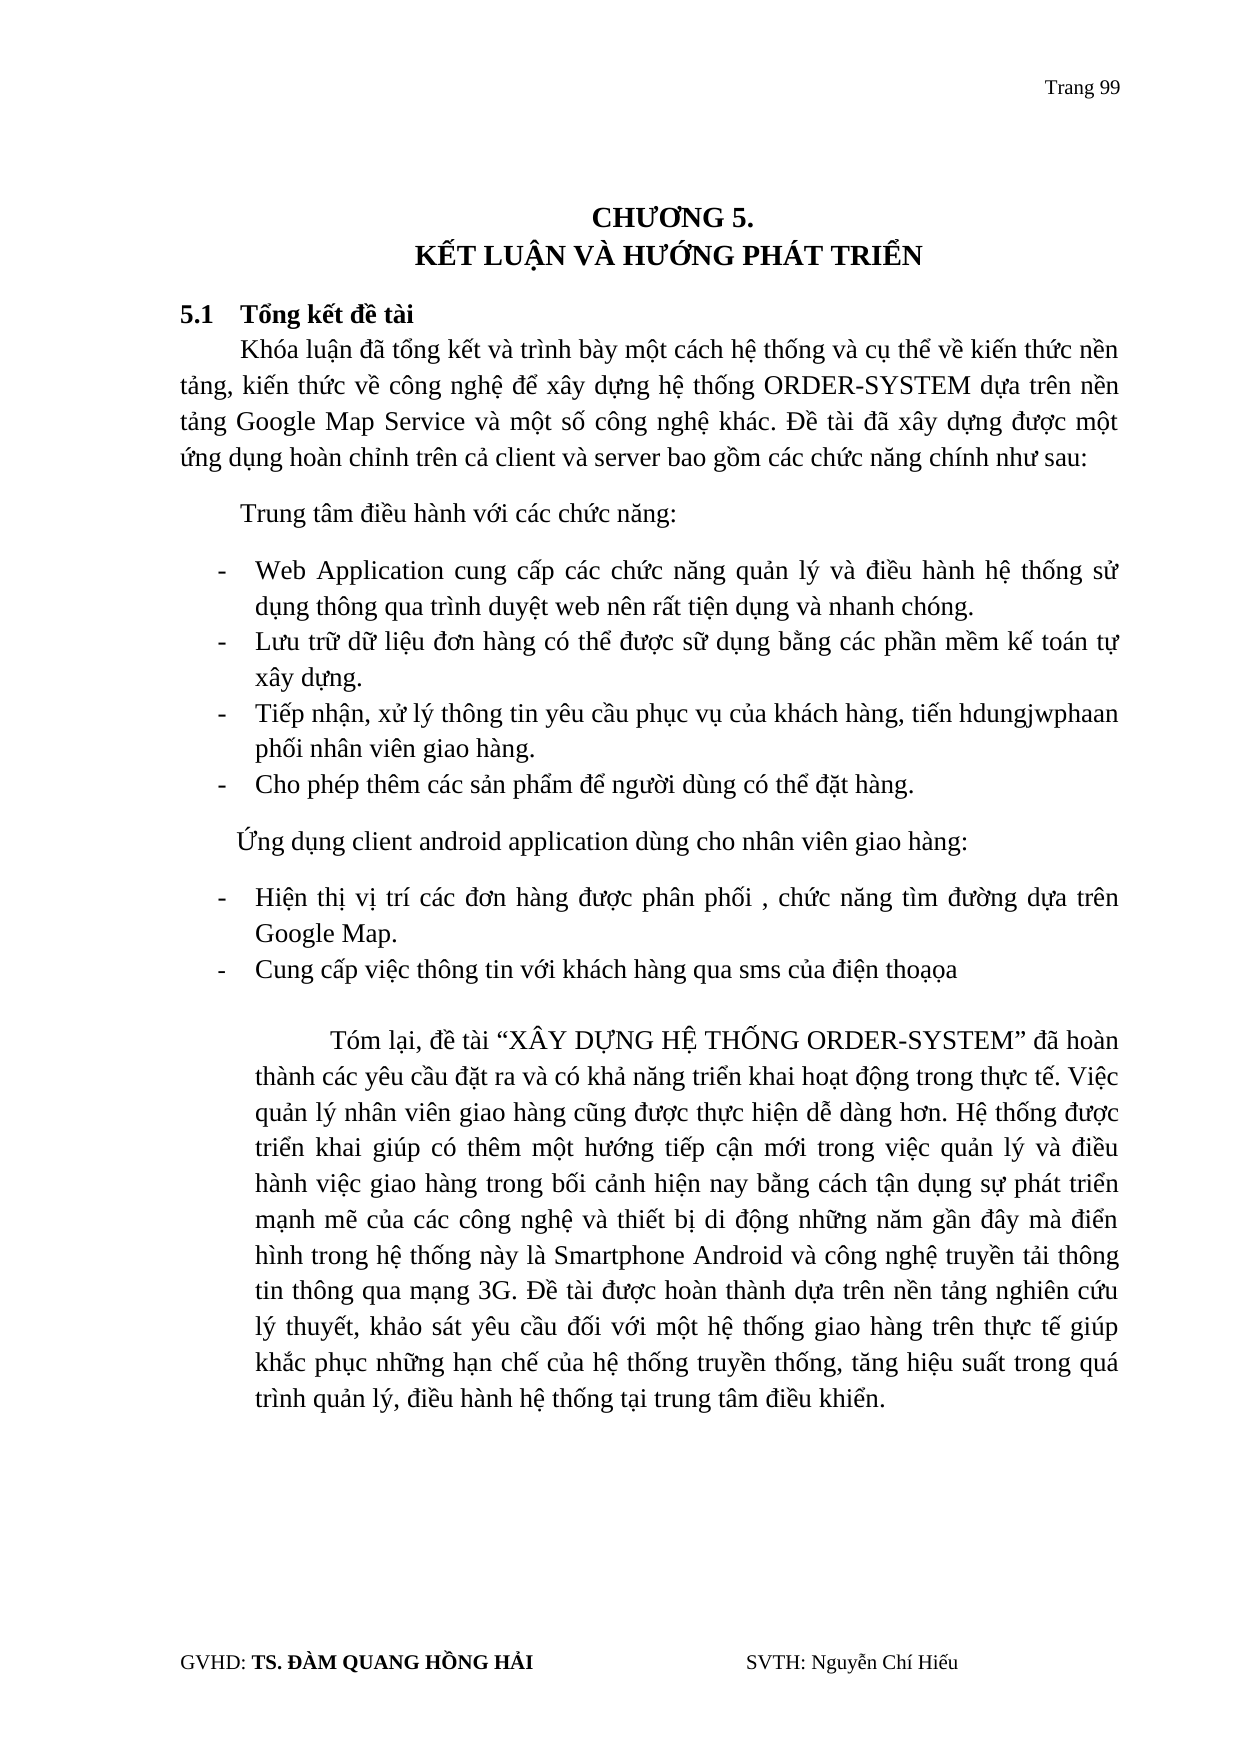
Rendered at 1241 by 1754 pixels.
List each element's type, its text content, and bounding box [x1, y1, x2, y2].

list Cung cấp việc thông tin với khách hàng qua sms của điện thoạọa [217, 953, 1120, 984]
subtitle KẾT LUẬN VÀ HƯỚNG PHÁT TRIỂN [217, 200, 1120, 272]
subtitle Tổng kết đề tài [180, 298, 1120, 329]
text Khóa luận đã tổng kết và trình bày một cách hệ thống và cụ thể về kiến thức nền tảng, kiến thức về công nghệ để xây dựng hệ thống ORDER-SYSTEM dựa trên nền tảng Google Map Service và một số công nghệ khác. Đề tài đã xây dựng được một ứng dụng hoàn chỉnh trên cả client và server bao gồm các chức năng chính như sau: [180, 334, 1120, 472]
list Hiện thị vị trí các đơn hàng được phân phối , chức năng tìm đường dựa trên Google Map. [217, 881, 1120, 948]
list Tóm lại, đề tài “XÂY DỰNG HỆ THỐNG ORDER-SYSTEM” đã hoàn thành các yêu cầu đặt ra và có khả năng triển khai hoạt động trong thực tế. Việc quản lý nhân viên giao hàng cũng được thực hiện dễ dàng hơn. Hệ thống được triển khai giúp có thêm một hướng tiếp cận mới trong việc quản lý và điều hành việc giao hàng trong bối cảnh hiện nay bằng cách tận dụng sự phát triển mạnh mẽ của các công nghệ và thiết bị di động những năm gần đây mà điển hình trong hệ thống này là Smartphone Android và công nghệ truyền tải thông tin thông qua mạng 3G. Đề tài được hoàn thành dựa trên nền tảng nghiên cứu lý thuyết, khảo sát yêu cầu đối với một hệ thống giao hàng trên thực tế giúp khắc phục những hạn chế của hệ thống truyền thống, tăng hiệu suất trong quá trình quản lý, điều hành hệ thống tại trung tâm điều khiển. [255, 1024, 1120, 1413]
list Lưu trữ dữ liệu đơn hàng có thể được sữ dụng bằng các phần mềm kế toán tự xây dựng. [217, 625, 1120, 692]
list Web Application cung cấp các chức năng quản lý và điều hành hệ thống sử dụng thông qua trình duyệt web nên rất tiện dụng và nhanh chóng. [217, 554, 1120, 621]
list Tiếp nhận, xử lý thông tin yêu cầu phục vụ của khách hàng, tiến hdungjwphaan phối nhân viên giao hàng. [217, 697, 1120, 764]
list Cho phép thêm các sản phẩm để người dùng có thể đặt hàng. [217, 768, 1120, 799]
text Trung tâm điều hành với các chức năng: [180, 497, 1120, 528]
text Ứng dụng client android application dùng cho nhân viên giao hàng: [180, 825, 1120, 856]
